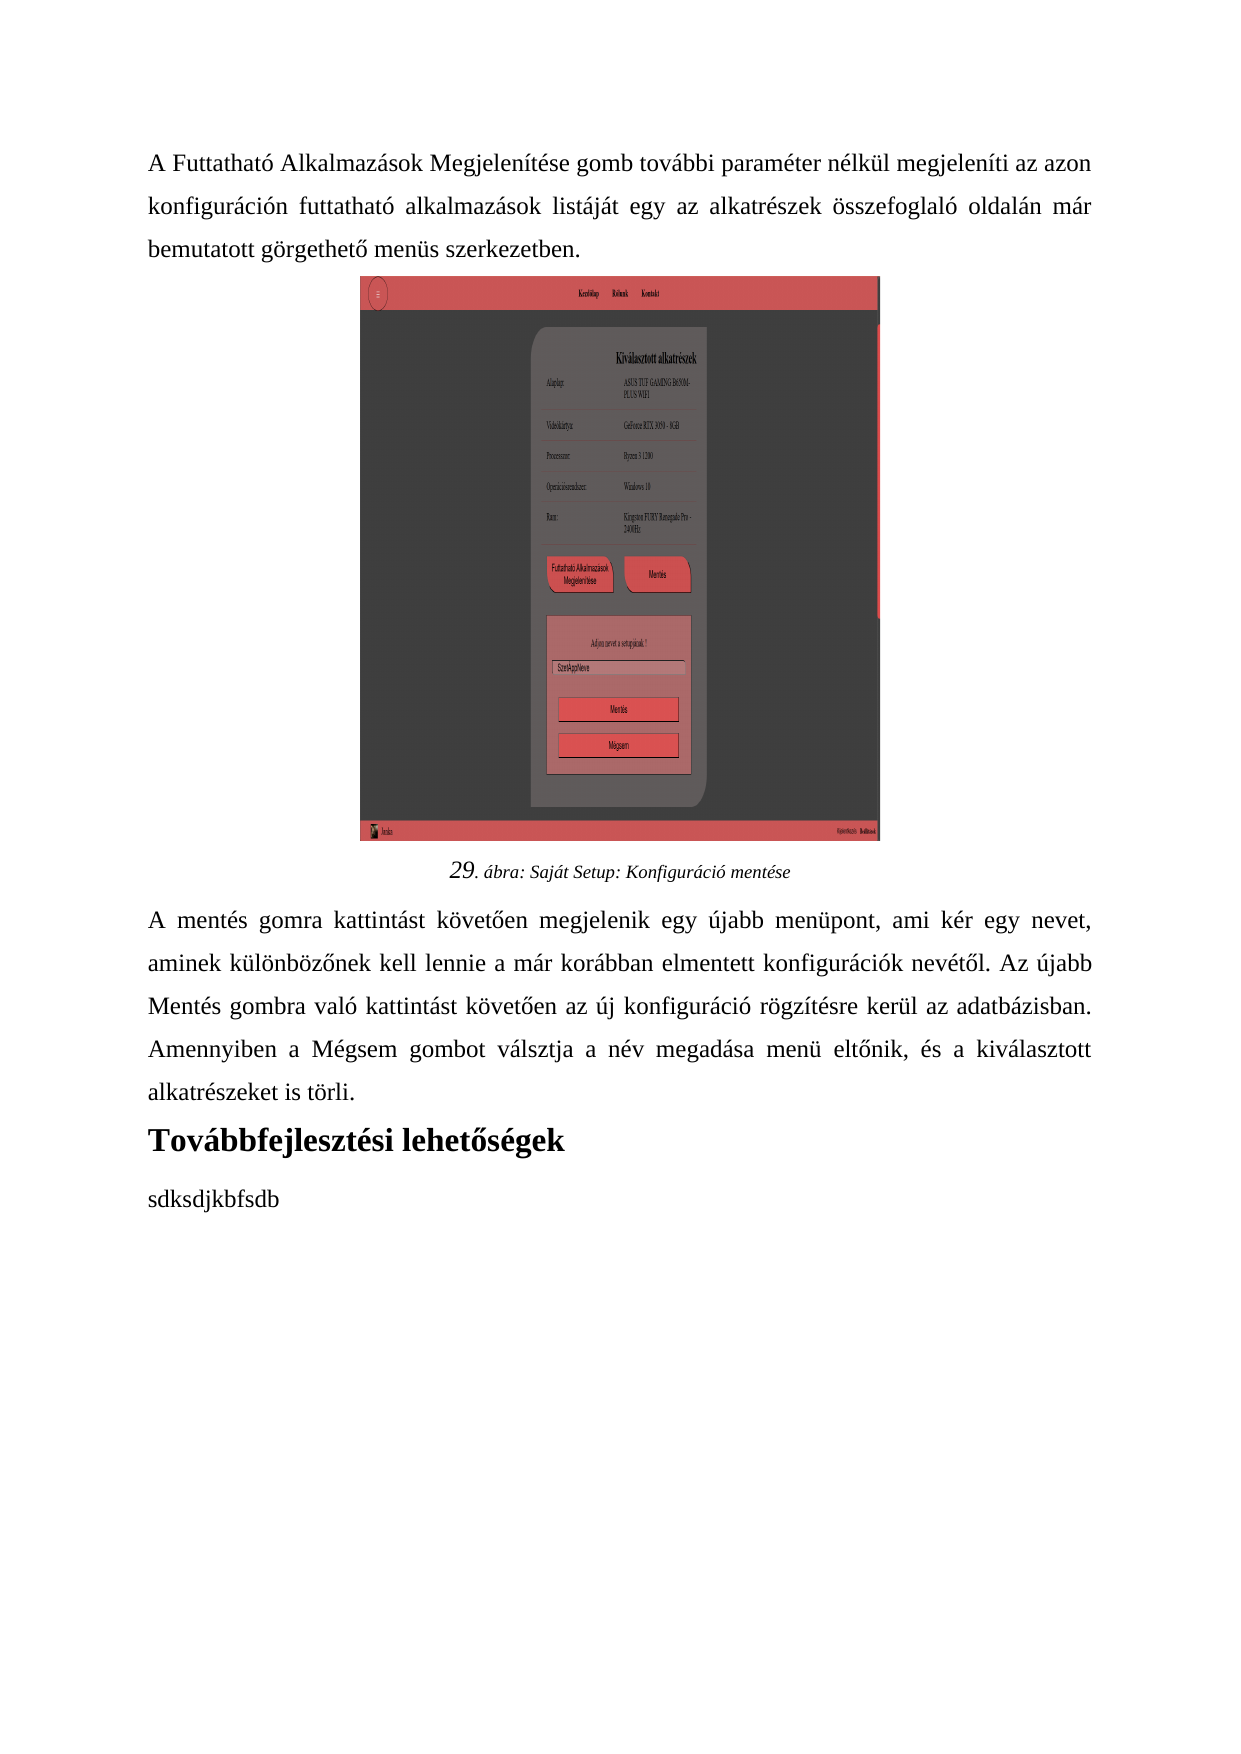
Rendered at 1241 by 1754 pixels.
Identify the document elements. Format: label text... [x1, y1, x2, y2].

subtitle Továbbfejlesztési lehetőségek [148, 1121, 1093, 1159]
text 29. ábra: Saját Setup: Konfiguráció mentése [148, 855, 1093, 884]
picture [360, 276, 881, 841]
text A Futtatható Alkalmazások Megjelenítése gomb további paraméter nélkül megjeleníti az azon konfiguráción futtatható alkalmazások listáját egy az alkatrészek összefoglaló oldalán már bemutatott görgethető menüs szerkezetben. [148, 148, 1093, 263]
text A mentés gomra kattintást követően megjelenik egy újabb menüpont, ami kér egy nevet, aminek különbözőnek kell lennie a már korábban elmentett konfigurációk nevétől. Az újabb Mentés gombra való kattintást követően az új konfiguráció rögzítésre kerül az adatbázisban. Amennyiben a Mégsem gombot válsztja a név megadása menü eltőnik, és a kiválasztott alkatrészeket is törli. [148, 905, 1093, 1106]
text sdksdjkbfsdb [148, 1184, 1093, 1213]
